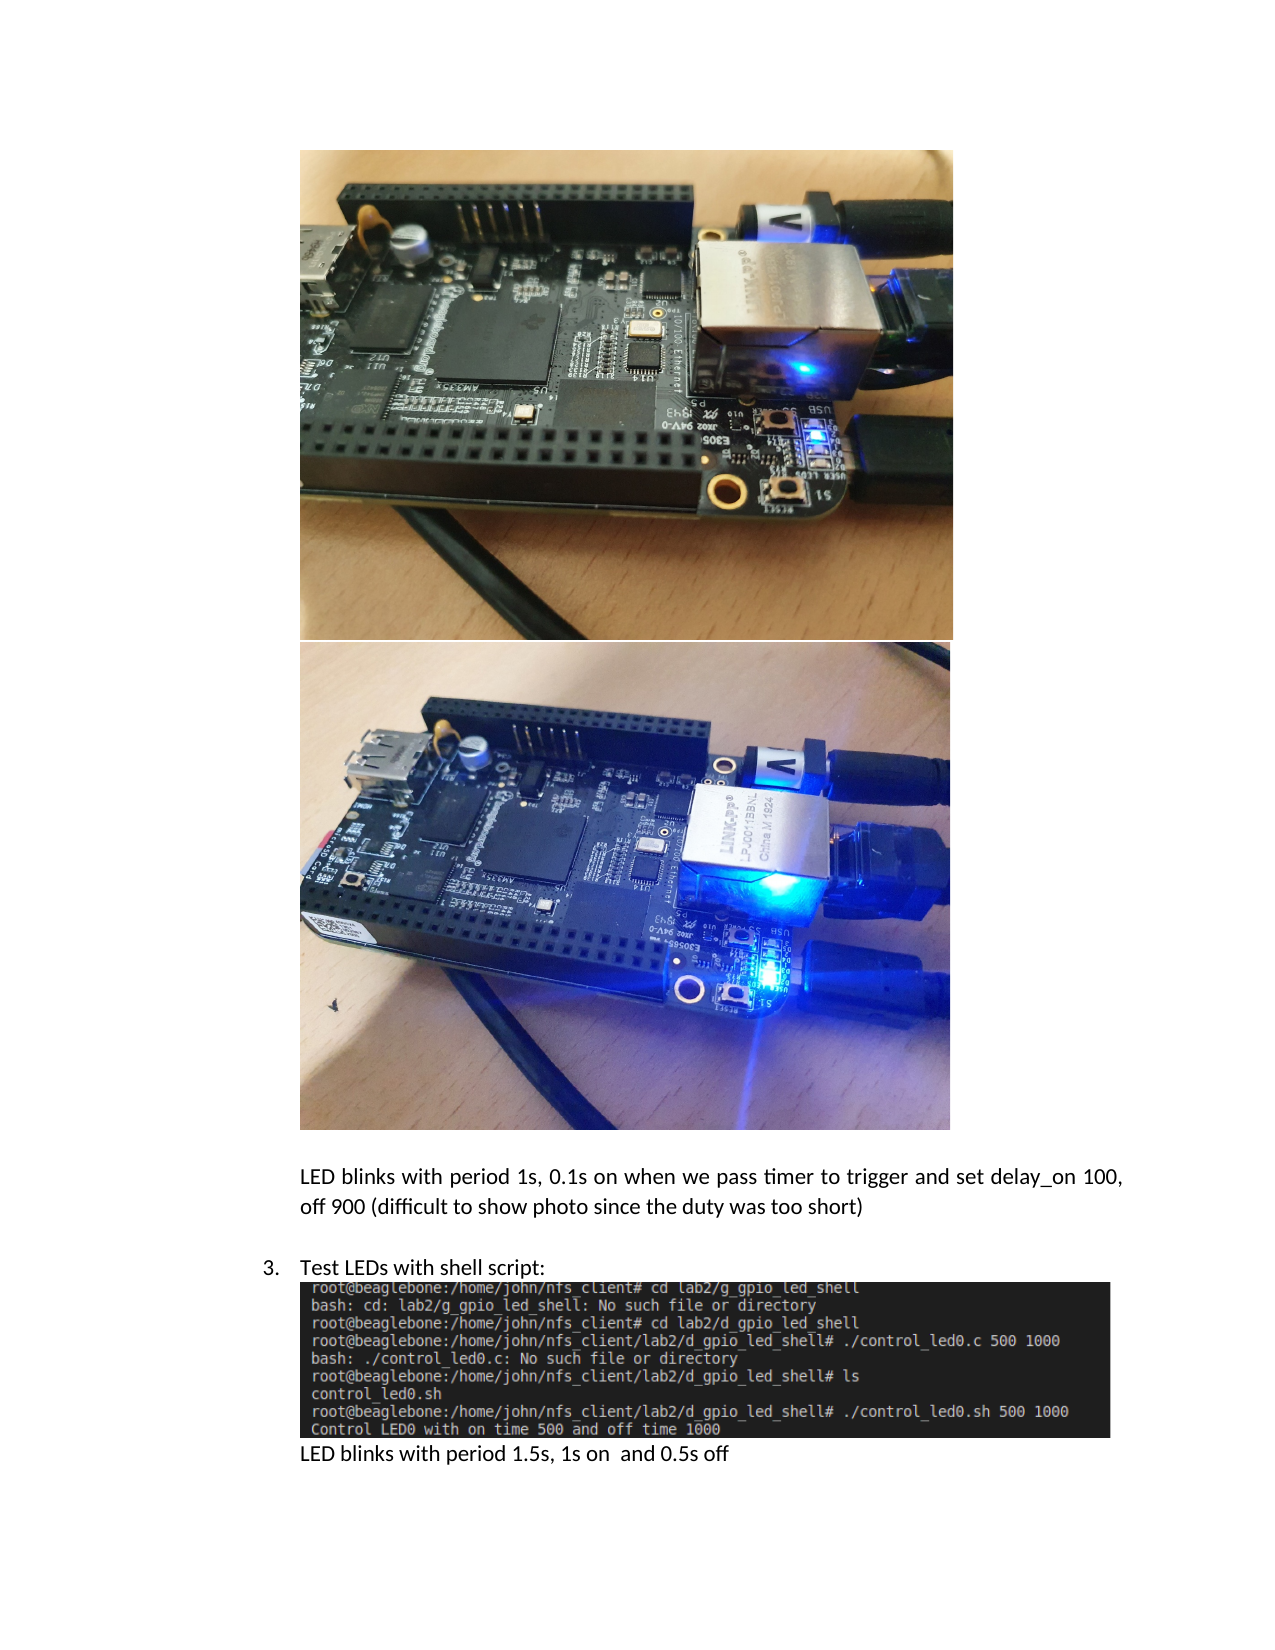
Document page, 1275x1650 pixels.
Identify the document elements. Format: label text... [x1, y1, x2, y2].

picture [300, 642, 951, 1130]
list LED blinks with period 1.5s, 1s on and 0.5s off [300, 1439, 1125, 1468]
list LED blinks with period 1s, 0.1s on when we pass timer to trigger and set delay_on 100, off 900 (difficult to show photo since the duty was too short) [300, 1162, 1125, 1220]
list Test LEDs with shell script: [262, 1253, 1125, 1281]
picture [300, 150, 954, 640]
picture [300, 1282, 1111, 1438]
